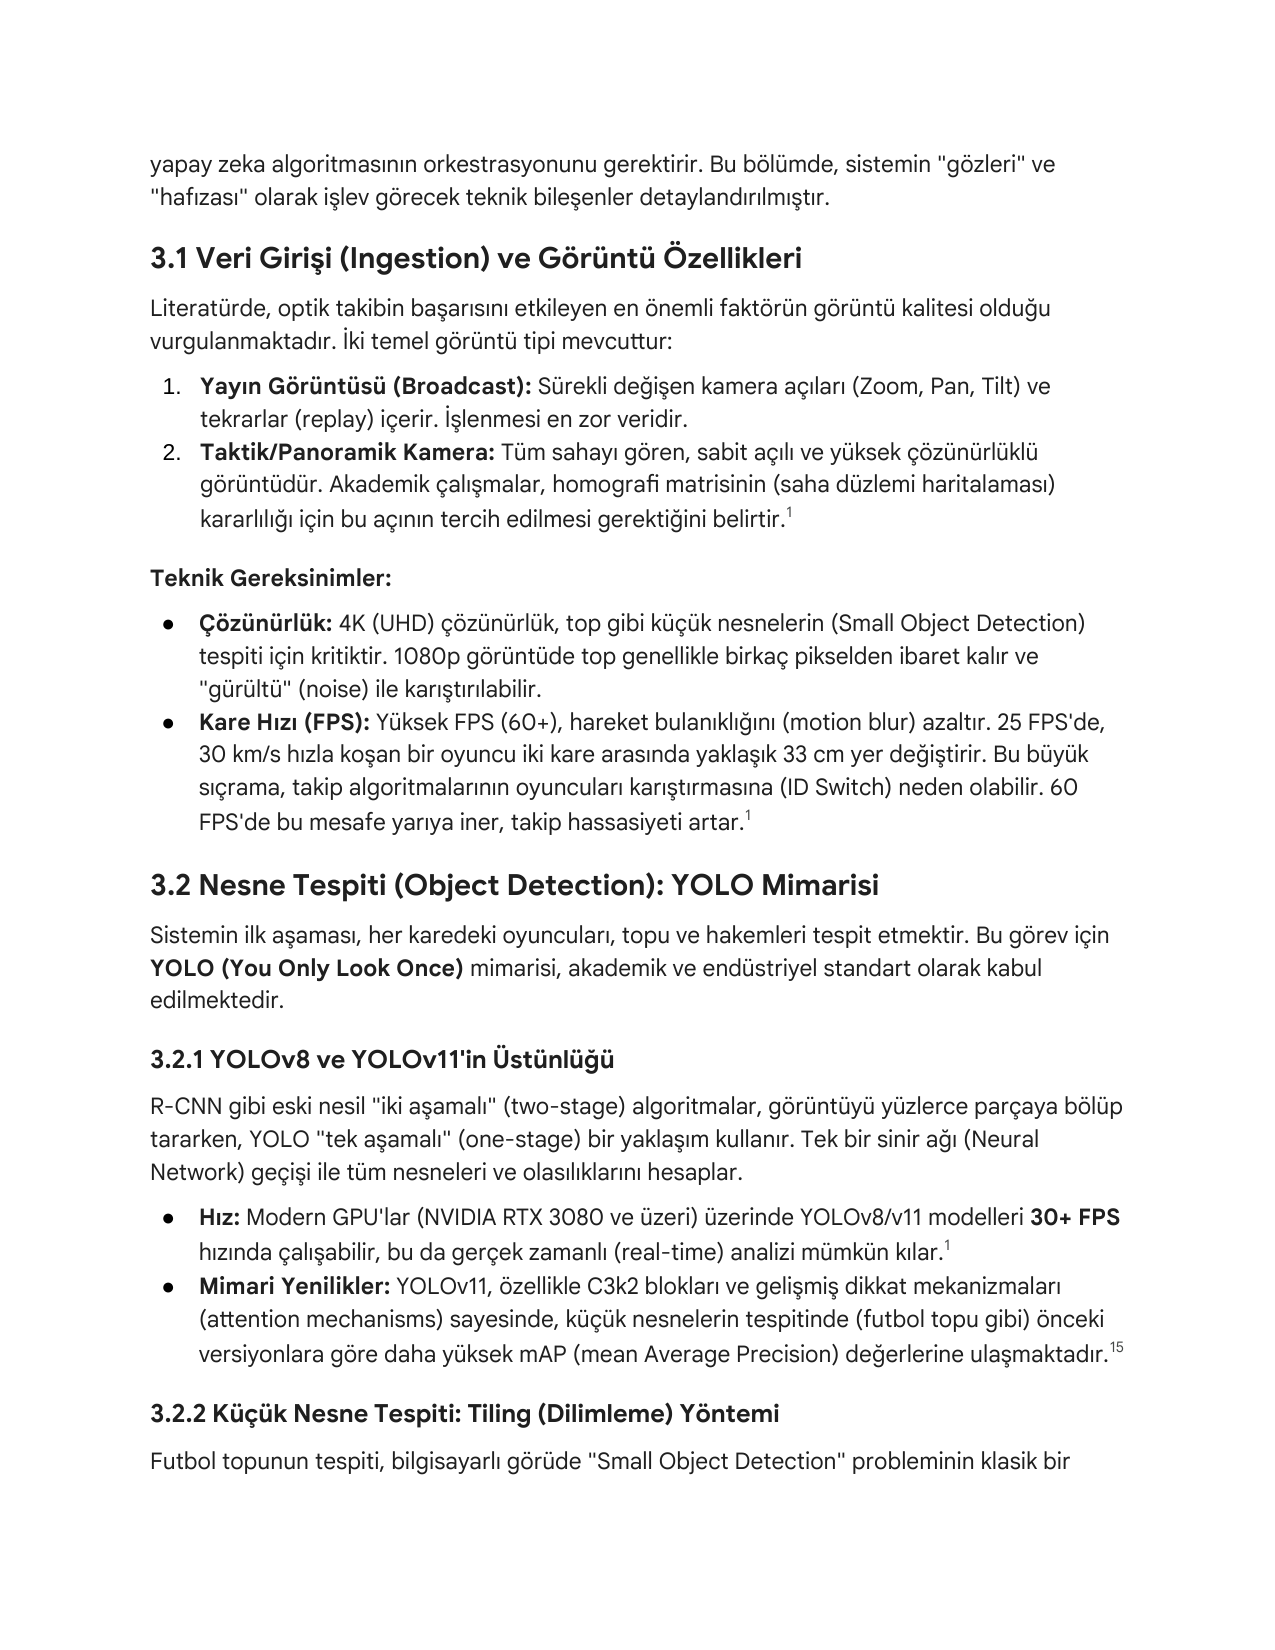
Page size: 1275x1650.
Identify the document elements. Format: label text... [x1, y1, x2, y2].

list Taktik/Panoramik Kamera: Tüm sahayı gören, sabit açılı ve yüksek çözünürlüklü görüntüdür. Akademik çalışmalar, homografi matrisinin (saha düzlemi haritalaması) kararlılığı için bu açının tercih edilmesi gerektiğini belirtir.1 [162, 438, 1125, 535]
text Teknik Gereksinimler: [150, 564, 1125, 593]
subtitle 3.2.1 YOLOv8 ve YOLOv11'in Üstünlüğü [150, 1044, 1125, 1076]
subtitle 3.1 Veri Girişi (Ingestion) ve Görüntü Özellikleri [150, 240, 1125, 277]
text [150, 150, 1125, 211]
text R-CNN gibi eski nesil "iki aşamalı" (two-stage) algoritmalar, görüntüyü yüzlerce parçaya bölüp tararken, YOLO "tek aşamalı" (one-stage) bir yaklaşım kullanır. Tek bir sinir ağı (Neural Network) geçişi ile tüm nesneleri ve olasılıklarını hesaplar. [150, 1093, 1125, 1187]
list Hız: Modern GPU'lar (NVIDIA RTX 3080 ve üzeri) üzerinde YOLOv8/v11 modelleri 30+ FPS hızında çalışabilir, bu da gerçek zamanlı (real-time) analizi mümkün kılar.1 [161, 1203, 1125, 1268]
list Mimari Yenilikler: YOLOv11, özellikle C3k2 blokları ve gelişmiş dikkat mekanizmaları (attention mechanisms) sayesinde, küçük nesnelerin tespitinde (futbol topu gibi) önceki versiyonlara göre daha yüksek mAP (mean Average Precision) değerlerine ulaşmaktadır.15 [161, 1272, 1125, 1369]
list Çözünürlük: 4K (UHD) çözünürlük, top gibi küçük nesnelerin (Small Object Detection) tespiti için kritiktir. 1080p görüntüde top genellikle birkaç pikselden ibaret kalır ve "gürültü" (noise) ile karıştırılabilir. [161, 610, 1125, 704]
subtitle 3.2.2 Küçük Nesne Tespiti: Tiling (Dilimleme) Yöntemi [150, 1399, 1125, 1430]
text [150, 1447, 1125, 1476]
text Literatürde, optik takibin başarısını etkileyen en önemli faktörün görüntü kalitesi olduğu vurgulanmaktadır. İki temel görüntü tipi mevcuttur: [150, 294, 1125, 356]
text Sistemin ilk aşaması, her karedeki oyuncuları, topu ve hakemleri tespit etmektir. Bu görev için YOLO (You Only Look Once) mimarisi, akademik ve endüstriyel standart olarak kabul edilmektedir. [150, 921, 1125, 1015]
subtitle 3.2 Nesne Tespiti (Object Detection): YOLO Mimarisi [150, 867, 1125, 904]
list Yayın Görüntüsü (Broadcast): Sürekli değişen kamera açıları (Zoom, Pan, Tilt) ve tekrarlar (replay) içerir. İşlenmesi en zor veridir. [162, 372, 1125, 434]
list Kare Hızı (FPS): Yüksek FPS (60+), hareket bulanıklığını (motion blur) azaltır. 25 FPS'de, 30 km/s hızla koşan bir oyuncu iki kare arasında yaklaşık 33 cm yer değiştirir. Bu büyük sıçrama, takip algoritmalarının oyuncuları karıştırmasına (ID Switch) neden olabilir. 60 FPS'de bu mesafe yarıya iner, takip hassasiyeti artar.1 [161, 708, 1125, 838]
